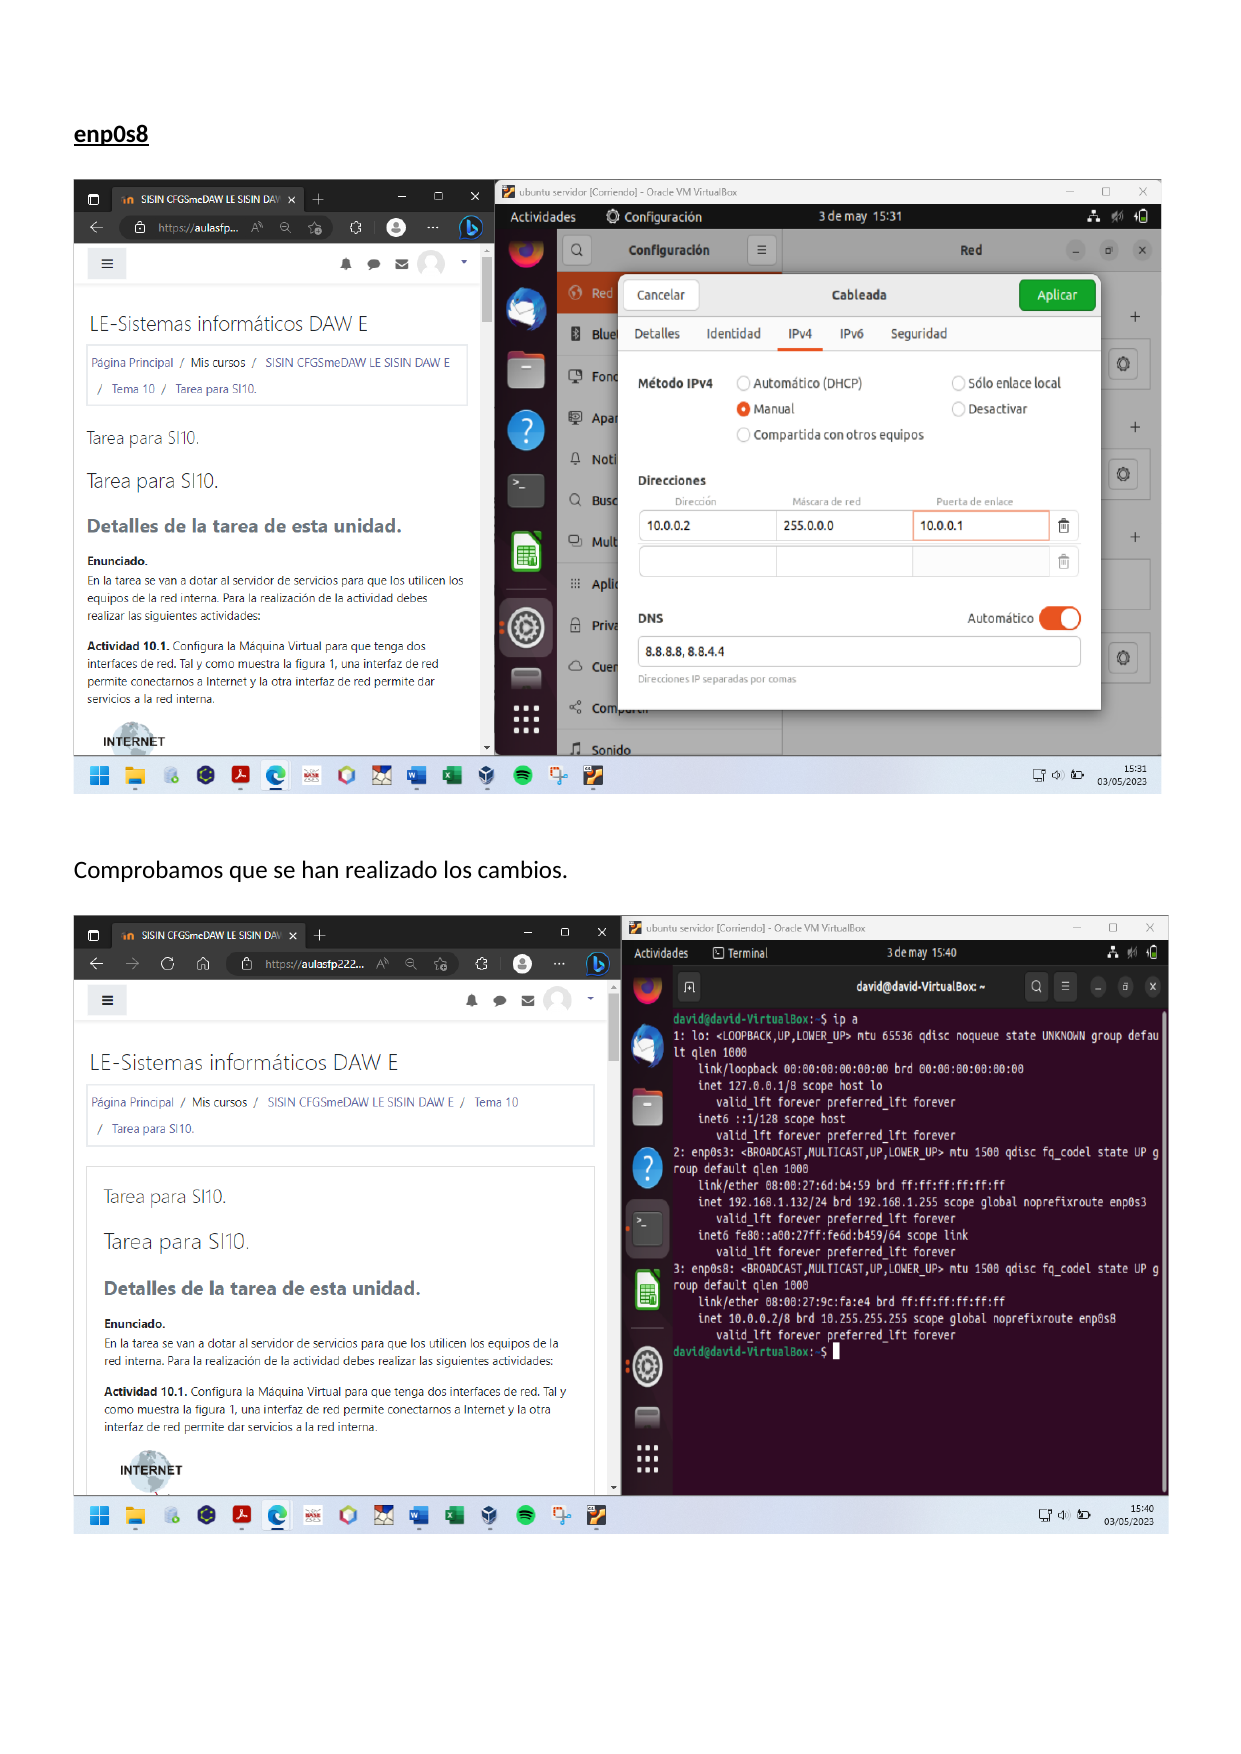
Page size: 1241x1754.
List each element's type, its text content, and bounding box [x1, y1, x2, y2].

text enp0s8 [74, 118, 1122, 149]
picture [73, 179, 1162, 794]
text Comprobamos que se han realizado los cambios. [74, 854, 1122, 885]
picture [73, 915, 1169, 1534]
